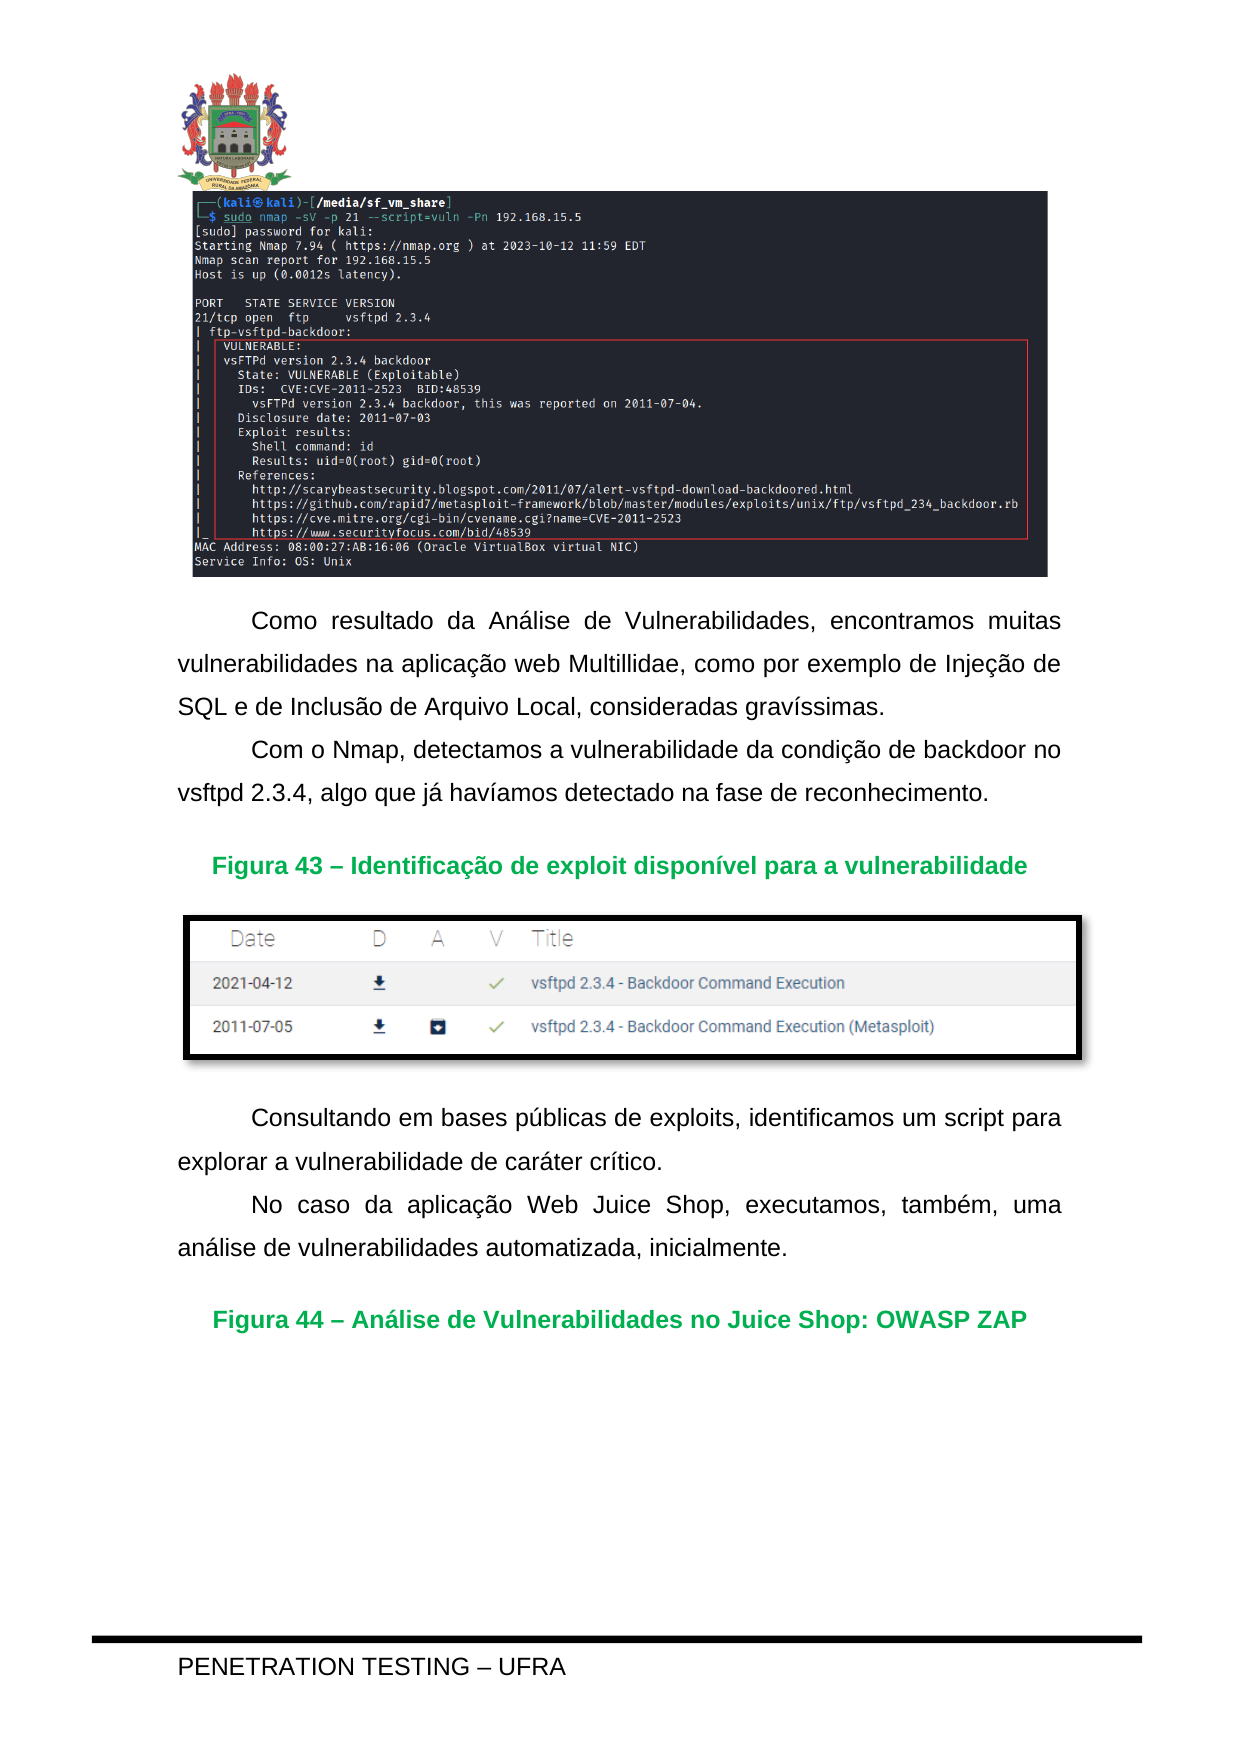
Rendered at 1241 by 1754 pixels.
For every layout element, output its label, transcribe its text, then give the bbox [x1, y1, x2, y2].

text Como resultado da Análise de Vulnerabilidades, encontramos muitas vulnerabilidades na aplicação web Multillidae, como por exemplo de Injeção de SQL e de Inclusão de Arquivo Local, consideradas gravíssimas. [177, 606, 1063, 721]
text Com o Nmap, detectamos a vulnerabilidade da condição de backdoor no vsftpd 2.3.4, algo que já havíamos detectado na fase de reconhecimento. [177, 735, 1063, 807]
text Figura 43 – Identificação de exploit disponível para a vulnerabilidade [177, 851, 1063, 879]
picture [177, 73, 1048, 577]
text No caso da aplicação Web Juice Shop, executamos, também, uma análise de vulnerabilidades automatizada, inicialmente. [177, 1190, 1063, 1262]
text Figura 44 – Análise de Vulnerabilidades no Juice Shop: OWASP ZAP [177, 1305, 1063, 1334]
text Consultando em bases públicas de exploits, identificamos um script para explorar a vulnerabilidade de caráter crítico. [177, 1103, 1063, 1175]
picture [190, 921, 1076, 1054]
